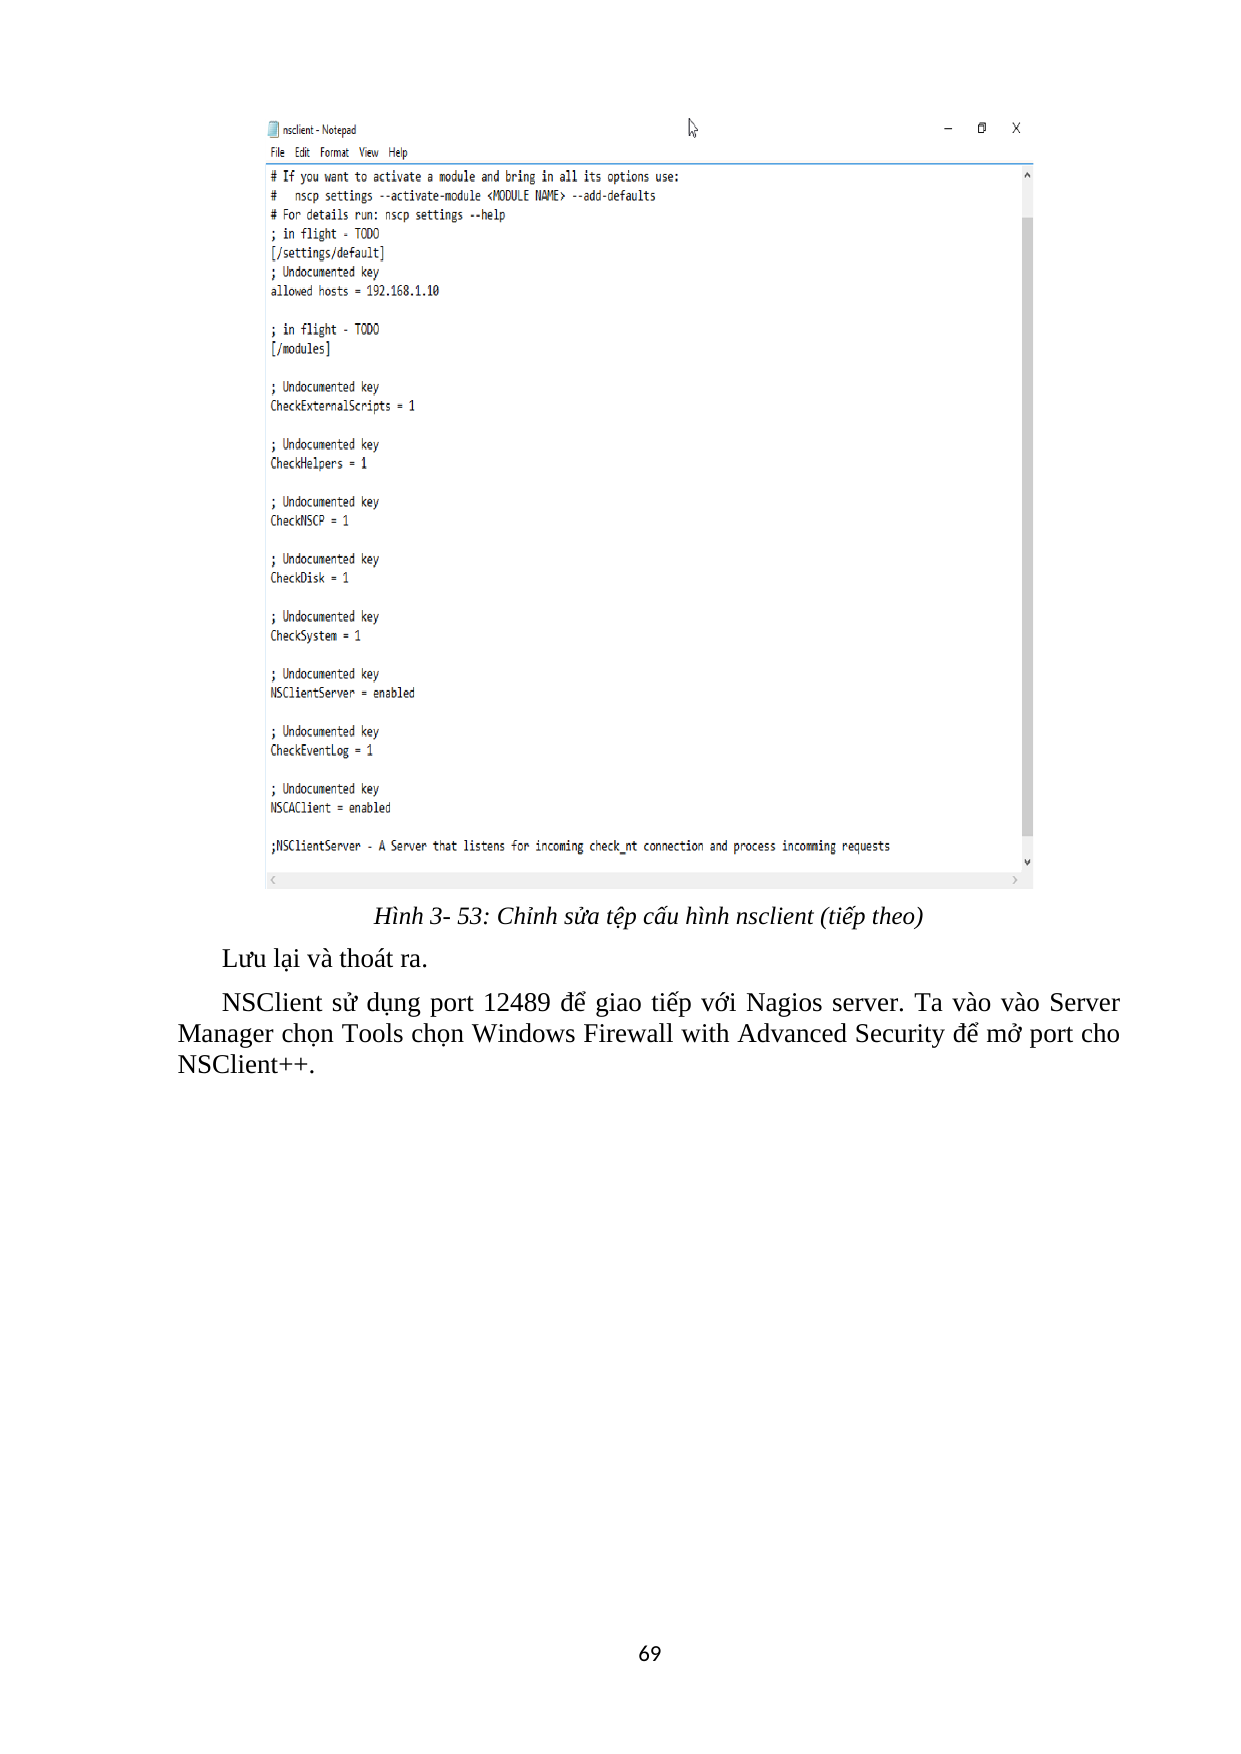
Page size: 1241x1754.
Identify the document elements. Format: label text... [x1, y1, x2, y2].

text Hình 3- 53: Chỉnh sửa tệp cấu hình nsclient (tiếp theo) [177, 901, 1122, 930]
text NSClient sử dụng port 12489 để giao tiếp với Nagios server. Ta vào vào Server Manager chọn Tools chọn Windows Firewall with Advanced Security để mở port cho NSClient++. [177, 986, 1122, 1079]
text Lưu lại và thoát ra. [177, 942, 1122, 973]
picture [265, 118, 1034, 889]
